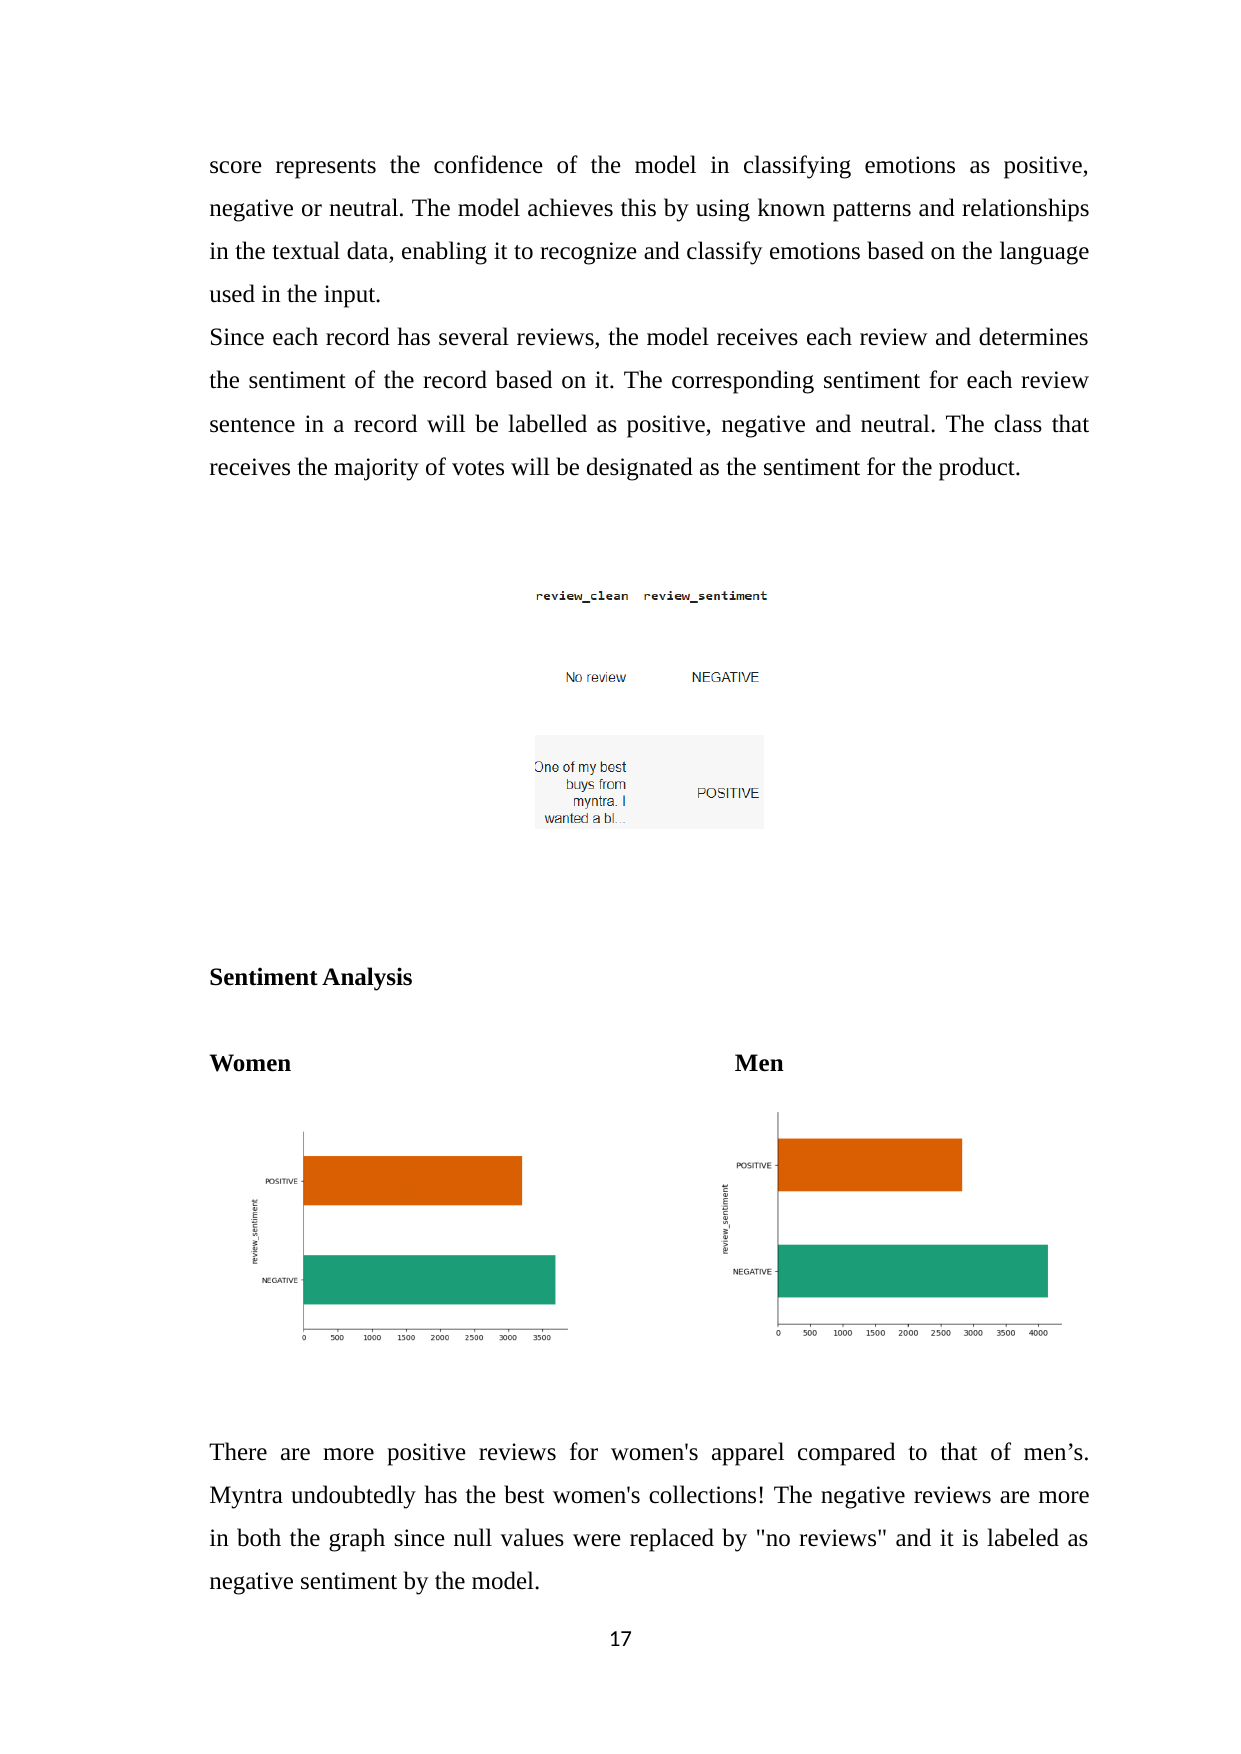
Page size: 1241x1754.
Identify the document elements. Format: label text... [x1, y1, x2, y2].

text Since each record has several reviews, the model receives each review and determines the sentiment of the record based on it. The corresponding sentiment for each review sentence in a record will be labelled as positive, negative and neutral. The class that receives the majority of votes will be designated as the sentiment for the product. [209, 322, 1090, 481]
picture [240, 1126, 575, 1346]
text There are more positive reviews for women's apparel compared to that of men’s. Myntra undoubtedly has the best women's collections! The negative reviews are more in both the graph since null values were replaced by "no reviews" and it is labeled as negative sentiment by the model. [209, 1437, 1090, 1595]
list Women Men [209, 1048, 1090, 1077]
picture [535, 623, 765, 829]
list Sentiment Analysis [209, 962, 1090, 991]
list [209, 150, 1090, 308]
picture [528, 581, 772, 608]
picture [712, 1107, 1076, 1346]
